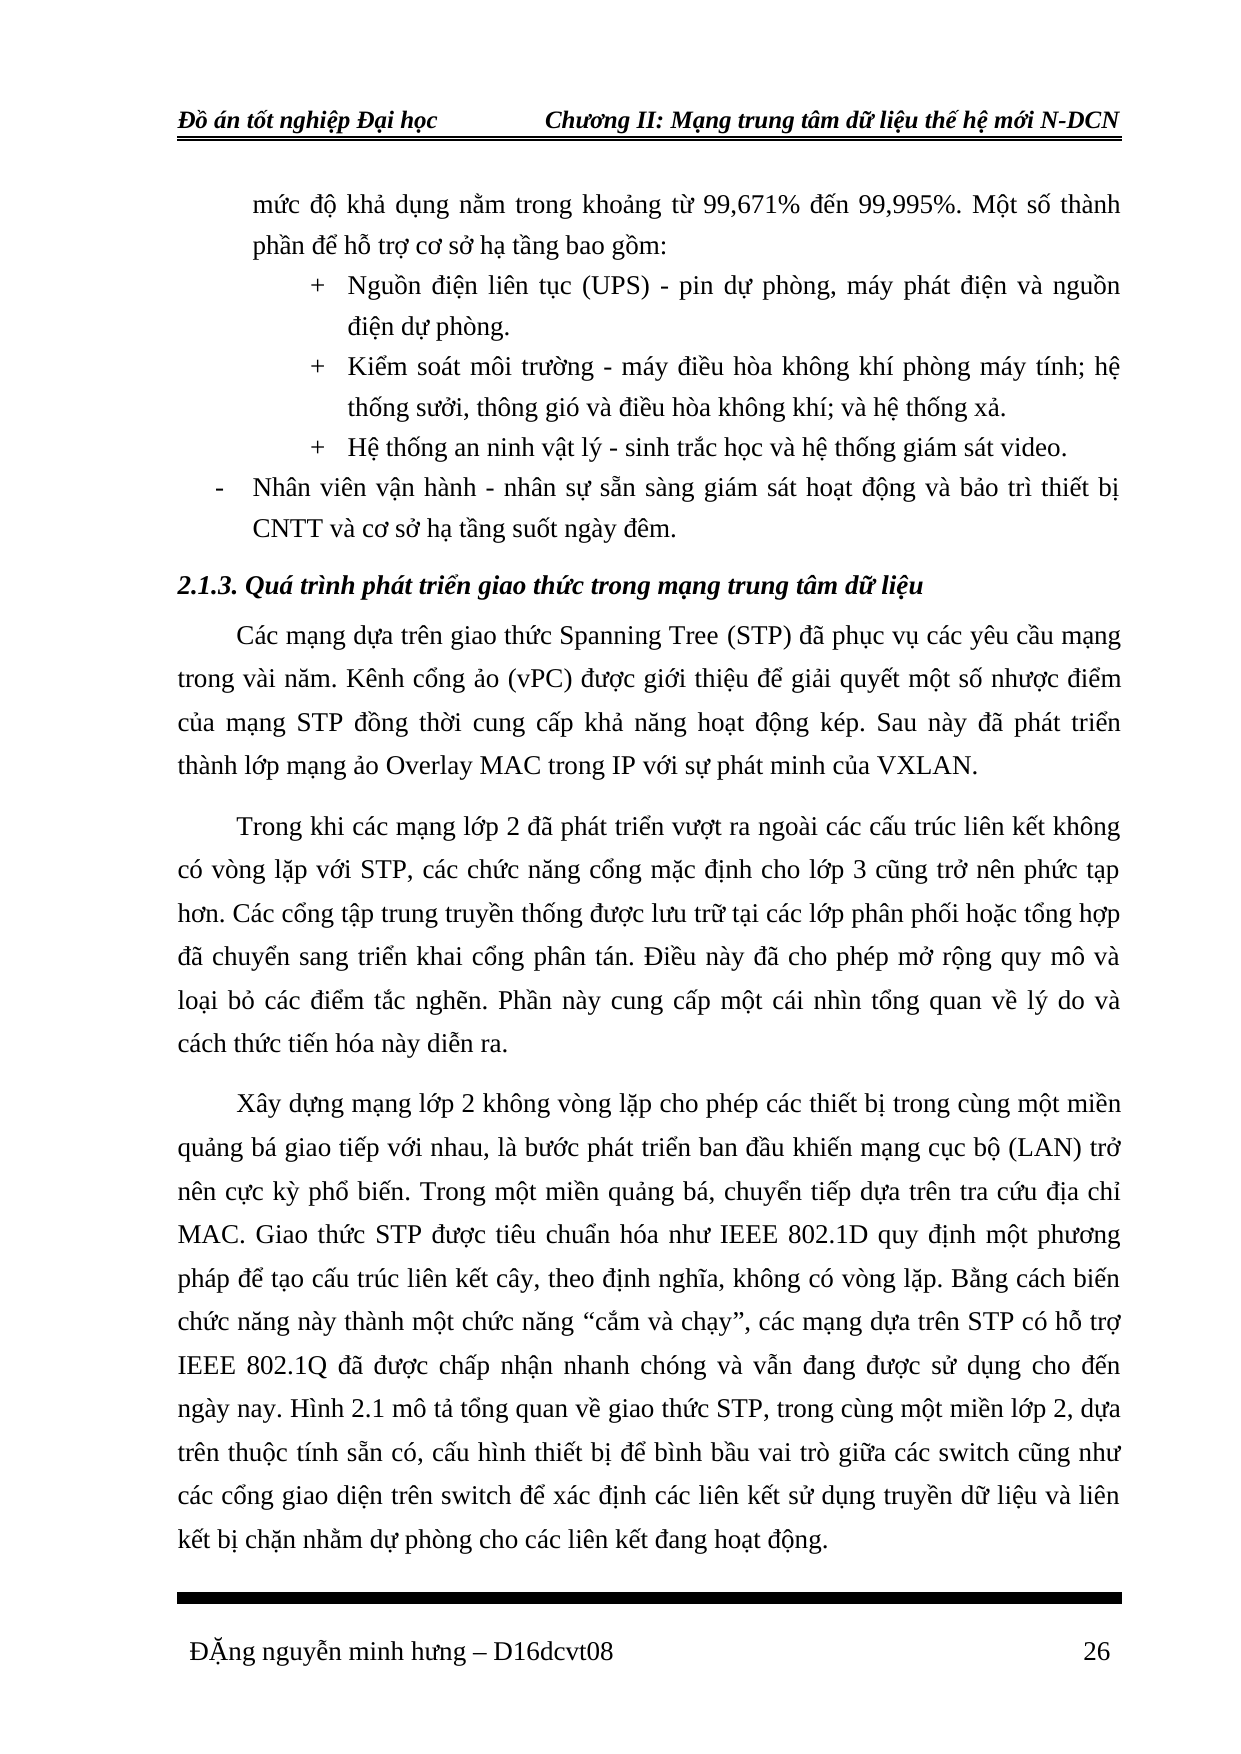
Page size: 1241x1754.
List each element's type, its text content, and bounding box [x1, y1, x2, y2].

text Các mạng dựa trên giao thức Spanning Tree (STP) đã phục vụ các yêu cầu mạng trong vài năm. Kênh cổng ảo (vPC) được giới thiệu để giải quyết một số nhược điểm của mạng STP đồng thời cung cấp khả năng hoạt động kép. Sau này đã phát triển thành lớp mạng ảo Overlay MAC trong IP với sự phát minh của VXLAN. [177, 619, 1122, 781]
subtitle 2.1.3. Quá trình phát triển giao thức trong mạng trung tâm dữ liệu [177, 569, 1122, 600]
list Kiểm soát môi trường - máy điều hòa không khí phòng máy tính; hệ thống sưởi, thông gió và điều hòa không khí; và hệ thống xả. [310, 350, 1122, 422]
text Trong khi các mạng lớp 2 đã phát triển vượt ra ngoài các cấu trúc liên kết không có vòng lặp với STP, các chức năng cổng mặc định cho lớp 3 cũng trở nên phức tạp hơn. Các cổng tập trung truyền thống được lưu trữ tại các lớp phân phối hoặc tổng hợp đã chuyển sang triển khai cổng phân tán. Điều này đã cho phép mở rộng quy mô và loại bỏ các điểm tắc nghẽn. Phần này cung cấp một cái nhìn tổng quan về lý do và cách thức tiến hóa này diễn ra. [177, 810, 1122, 1058]
list Nguồn điện liên tục (UPS) - pin dự phòng, máy phát điện và nguồn điện dự phòng. [310, 269, 1122, 341]
text Xây dựng mạng lớp 2 không vòng lặp cho phép các thiết bị trong cùng một miền quảng bá giao tiếp với nhau, là bước phát triển ban đầu khiến mạng cục bộ (LAN) trở nên cực kỳ phổ biến. Trong một miền quảng bá, chuyển tiếp dựa trên tra cứu địa chỉ MAC. Giao thức STP được tiêu chuẩn hóa như IEEE 802.1D quy định một phương pháp để tạo cấu trúc liên kết cây, theo định nghĩa, không có vòng lặp. Bằng cách biến chức năng này thành một chức năng “cắm và chạy”, các mạng dựa trên STP có hỗ trợ IEEE 802.1Q đã được chấp nhận nhanh chóng và vẫn đang được sử dụng cho đến ngày nay. Hình 2.1 mô tả tổng quan về giao thức STP, trong cùng một miền lớp 2, dựa trên thuộc tính sẵn có, cấu hình thiết bị để bình bầu vai trò giữa các switch cũng như các cổng giao diện trên switch để xác định các liên kết sử dụng truyền dữ liệu và liên kết bị chặn nhằm dự phòng cho các liên kết đang hoạt động. [177, 1088, 1122, 1554]
list Hệ thống an ninh vật lý - sinh trắc học và hệ thống giám sát video. [310, 431, 1122, 462]
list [215, 188, 1122, 260]
list Nhân viên vận hành - nhân sự sẵn sàng giám sát hoạt động và bảo trì thiết bị CNTT và cơ sở hạ tầng suốt ngày đêm. [215, 471, 1122, 543]
